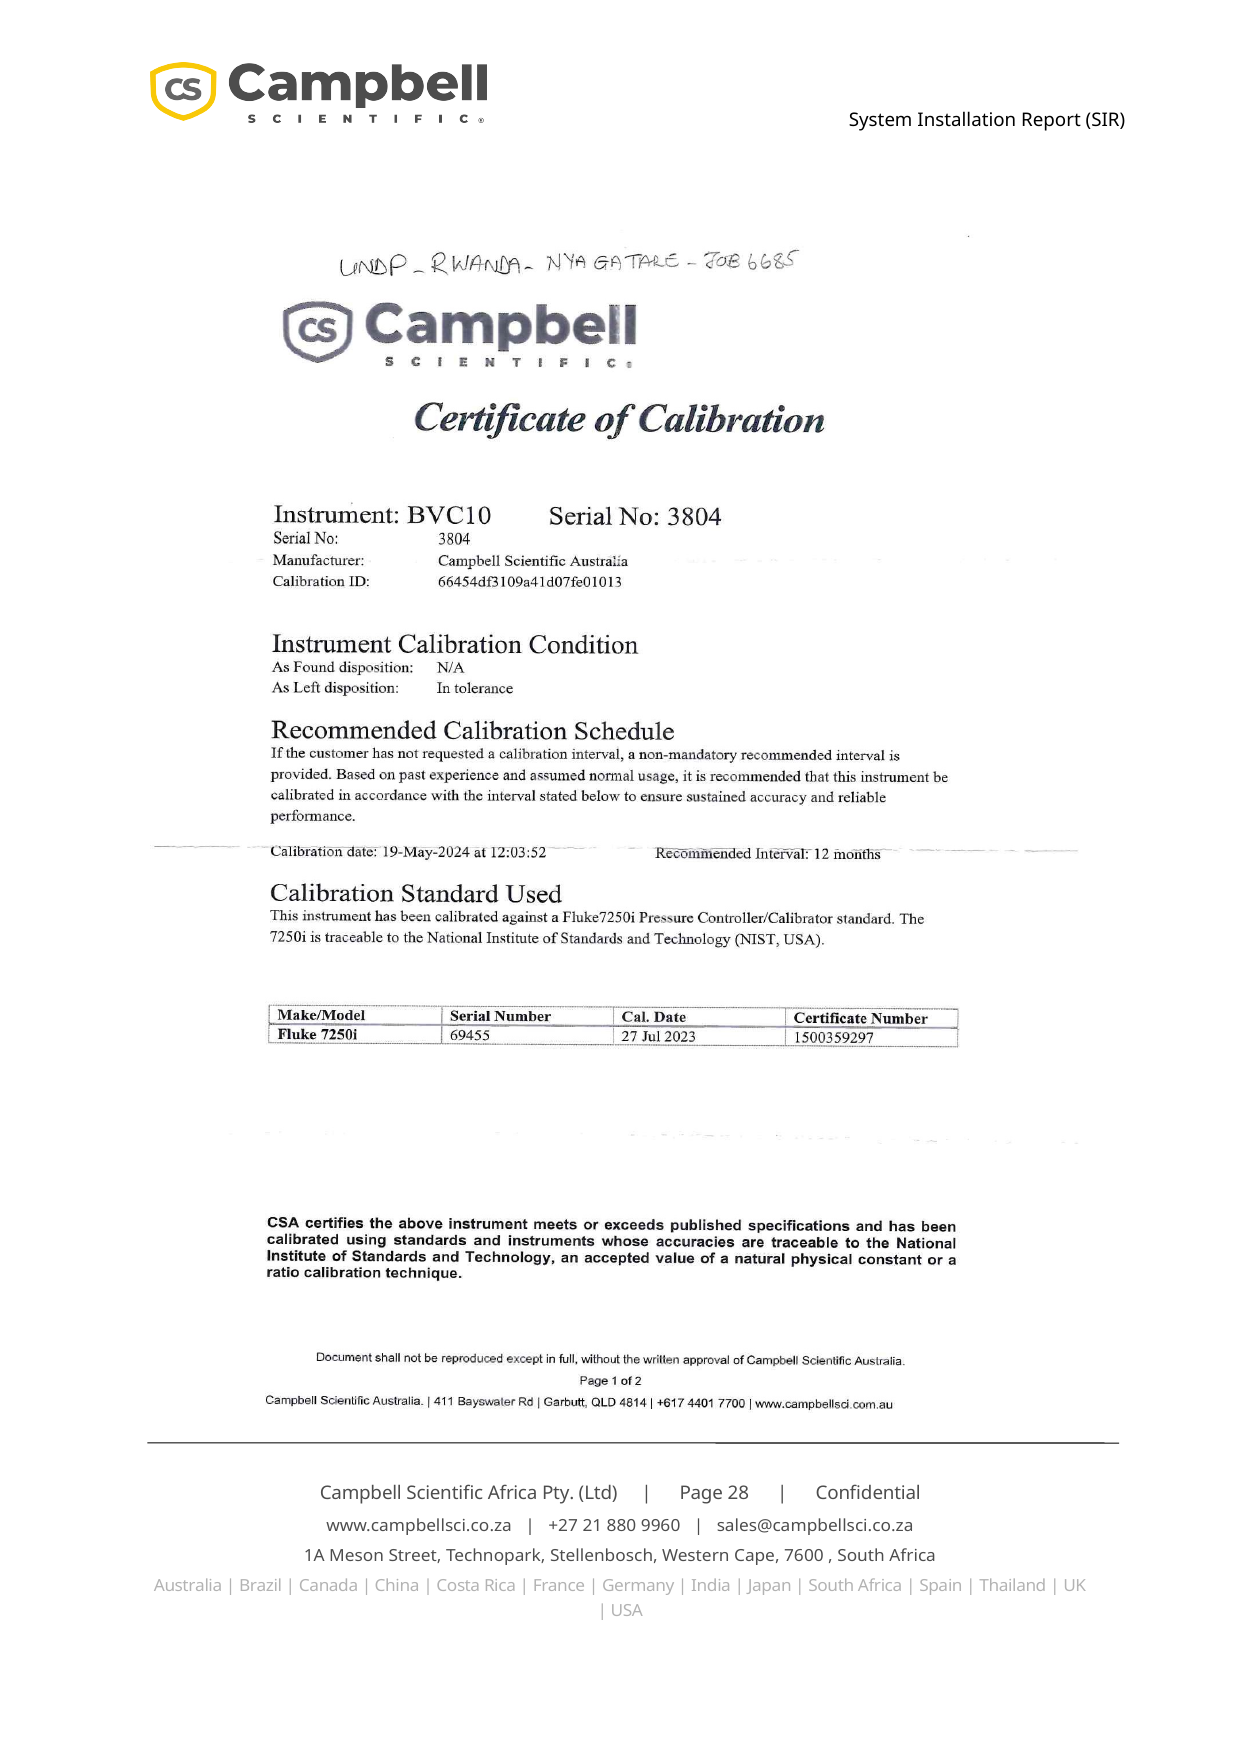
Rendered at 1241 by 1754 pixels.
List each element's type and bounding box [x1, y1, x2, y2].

picture [150, 62, 487, 123]
picture [150, 229, 1079, 1413]
